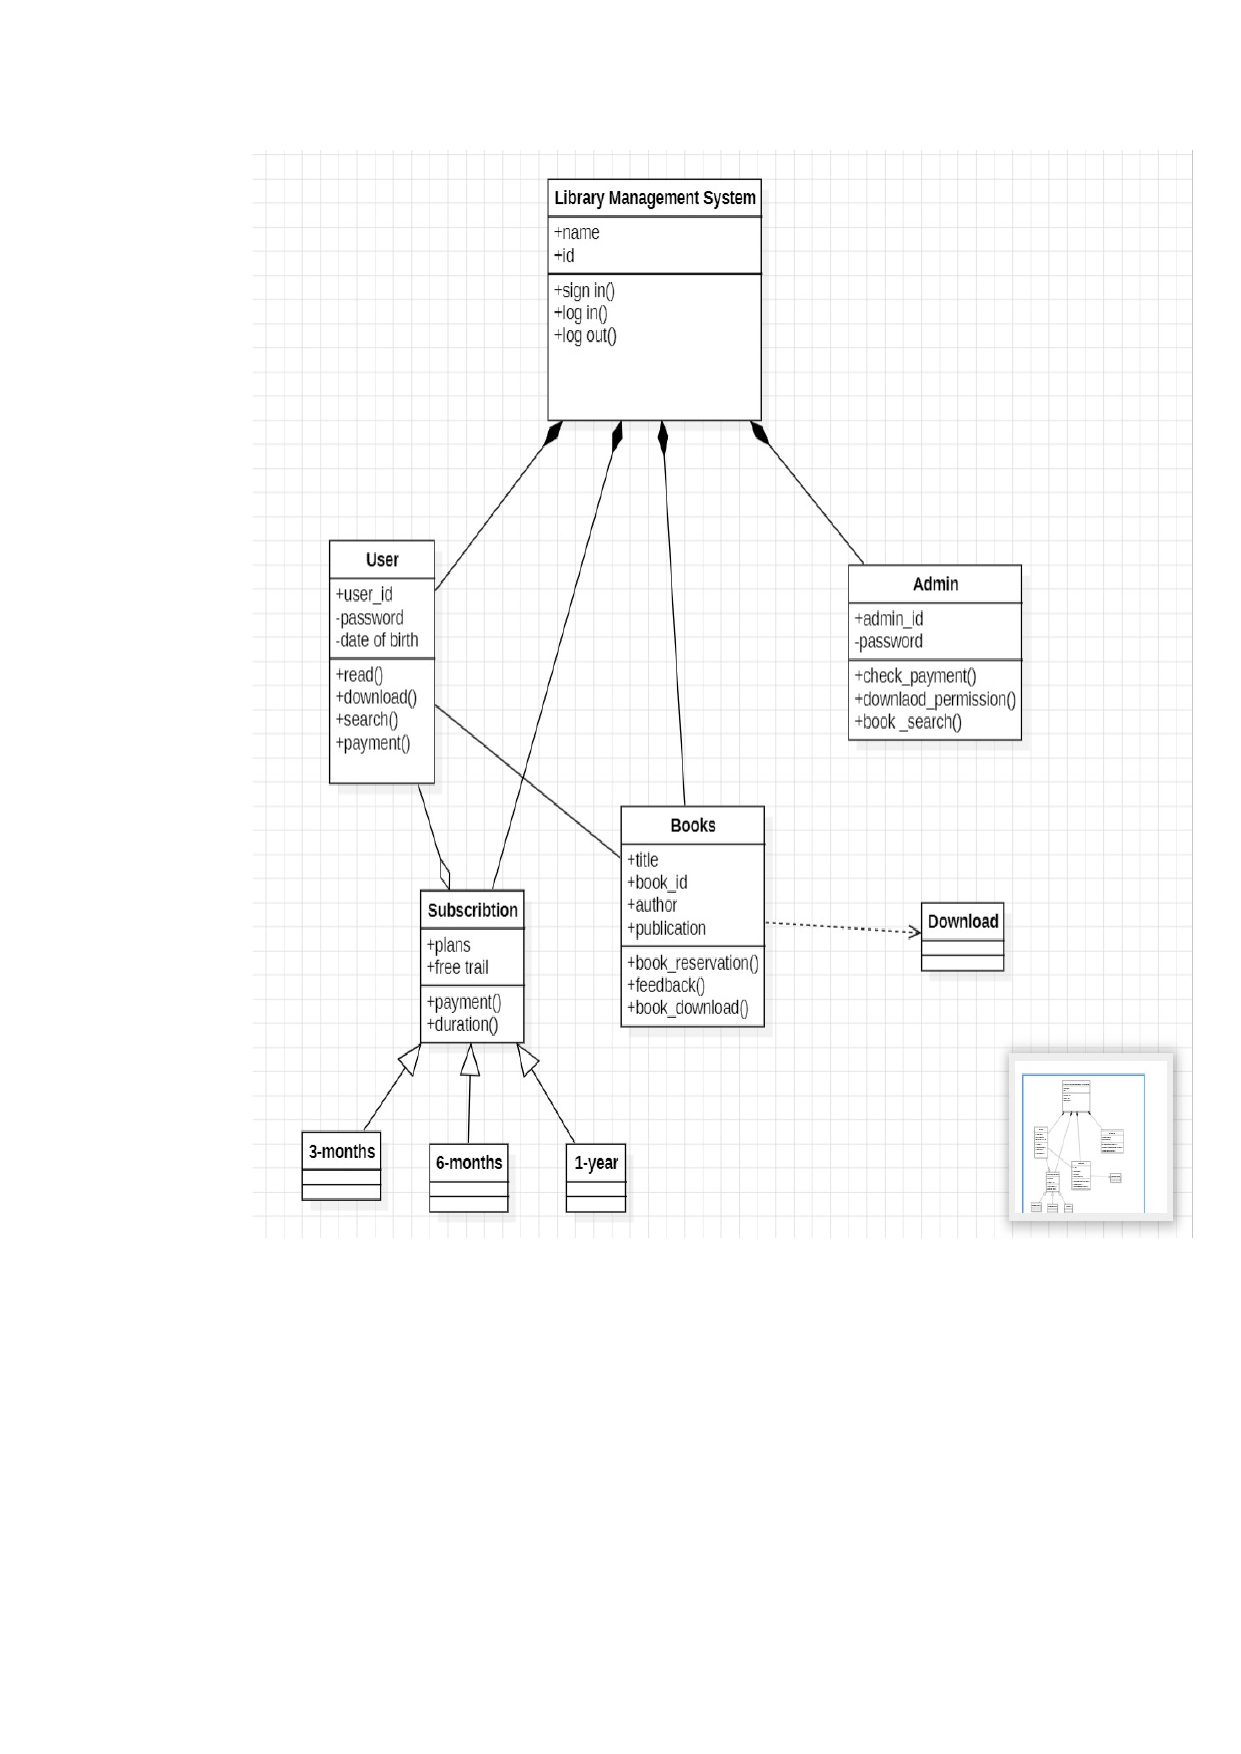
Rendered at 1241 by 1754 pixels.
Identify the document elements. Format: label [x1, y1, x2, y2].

picture [252, 150, 1193, 1238]
